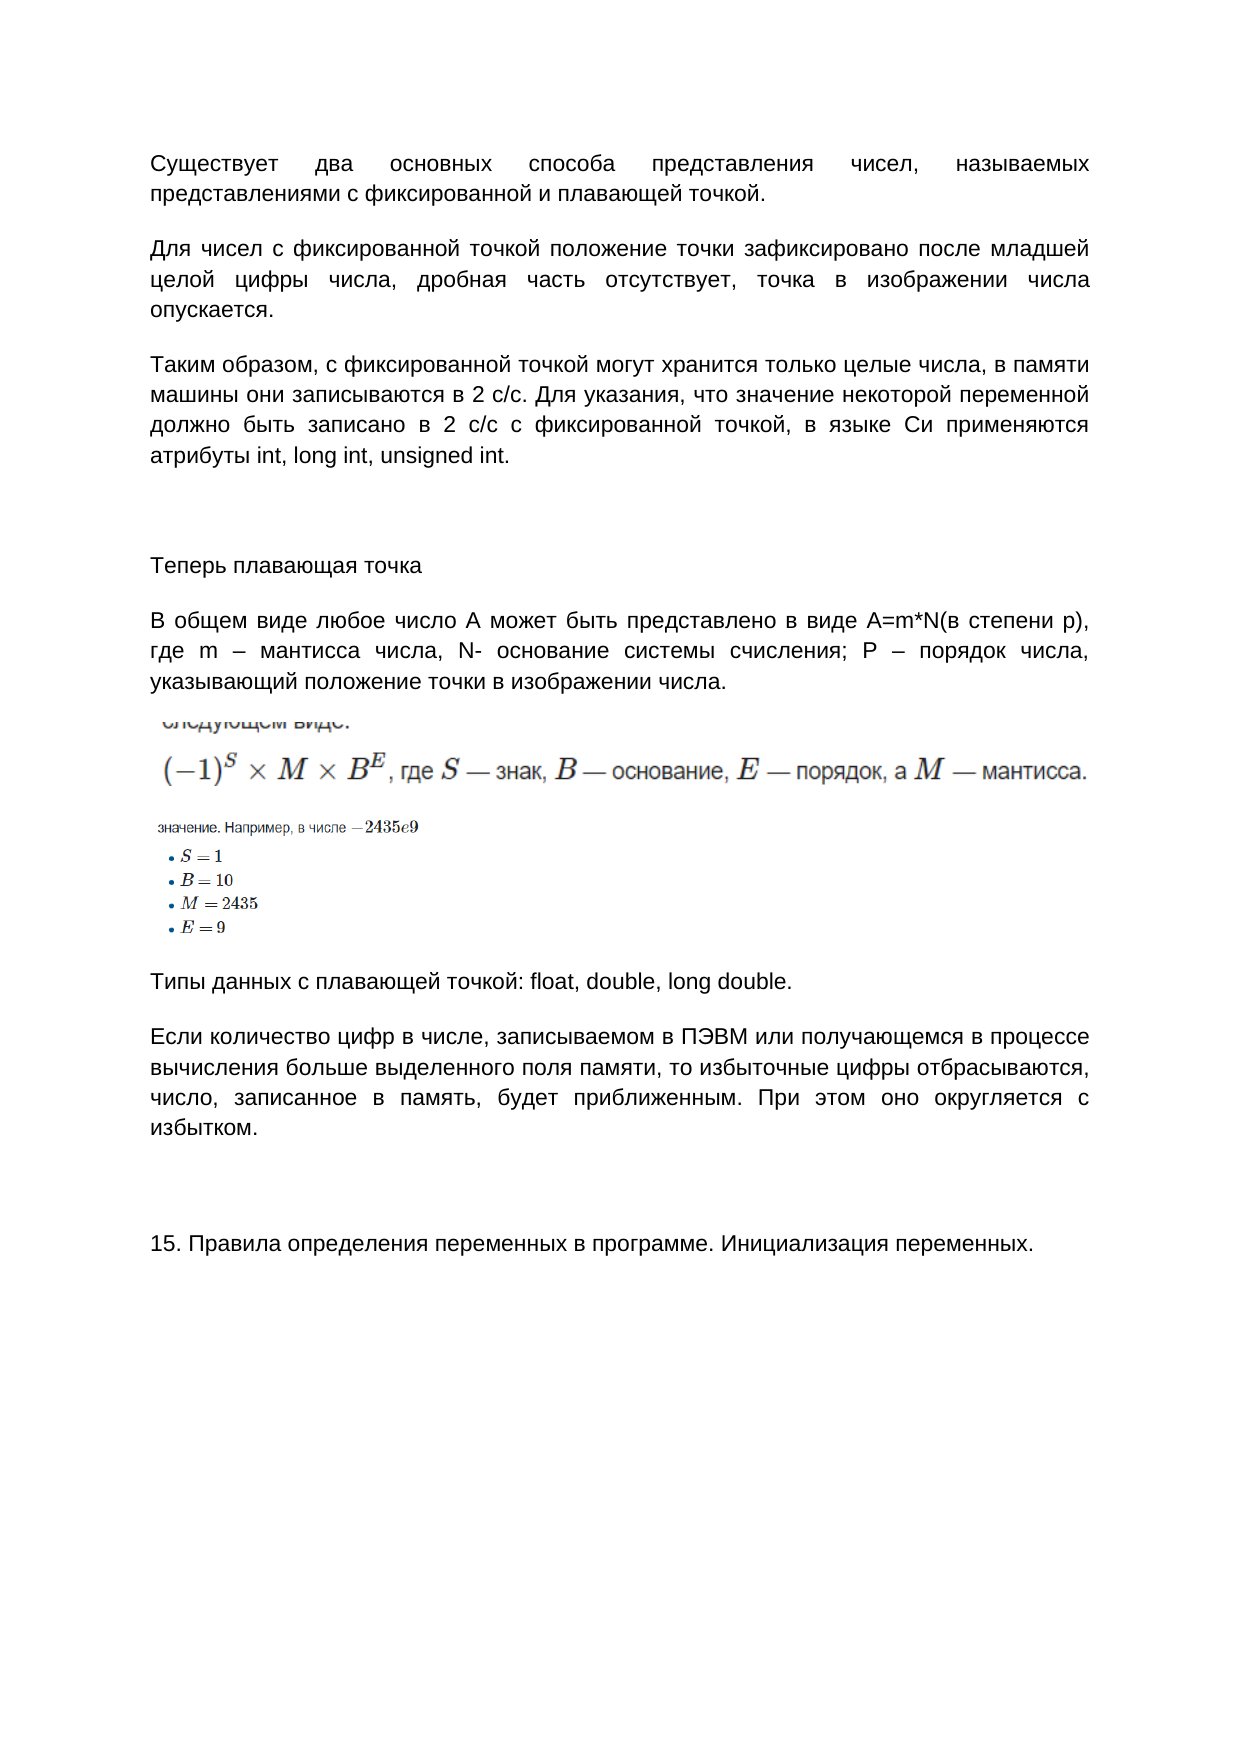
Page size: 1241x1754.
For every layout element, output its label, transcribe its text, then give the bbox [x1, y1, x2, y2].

text 15. Правила определения переменных в программе. Инициализация переменных. [150, 1229, 1090, 1256]
text В общем виде любое число А может быть представлено в виде A=m*N(в степени p), где m – мантисса числа, N- основание системы счисления; P – порядок числа, указывающий положение точки в изображении числа. [150, 607, 1136, 694]
text Таким образом, с фиксированной точкой могут хранится только целые числа, в памяти машины они записываются в 2 с/с. Для указания, что значение некоторой переменной должно быть записано в 2 с/с с фиксированной точкой, в языке Си применяются атрибуты int, long int, unsigned int. [150, 351, 1136, 468]
picture [150, 722, 1091, 786]
text Типы данных с плавающей точкой: float, double, long double. [150, 968, 1136, 994]
picture [150, 814, 422, 940]
text Теперь плавающая точка [150, 552, 1136, 578]
text Для чисел с фиксированной точкой положение точки зафиксировано после младшей целой цифры числа, дробная часть отсутствует, точка в изображении числа опускается. [150, 235, 1136, 322]
text Если количество цифр в числе, записываемом в ПЭВМ или получающемся в процессе вычисления больше выделенного поля памяти, то избыточные цифры отбрасываются, число, записанное в память, будет приближенным. При этом оно округляется с избытком. [150, 1023, 1136, 1140]
text Существует два основных способа представления чисел, называемых представлениями с фиксированной и плавающей точкой. [150, 150, 1090, 207]
